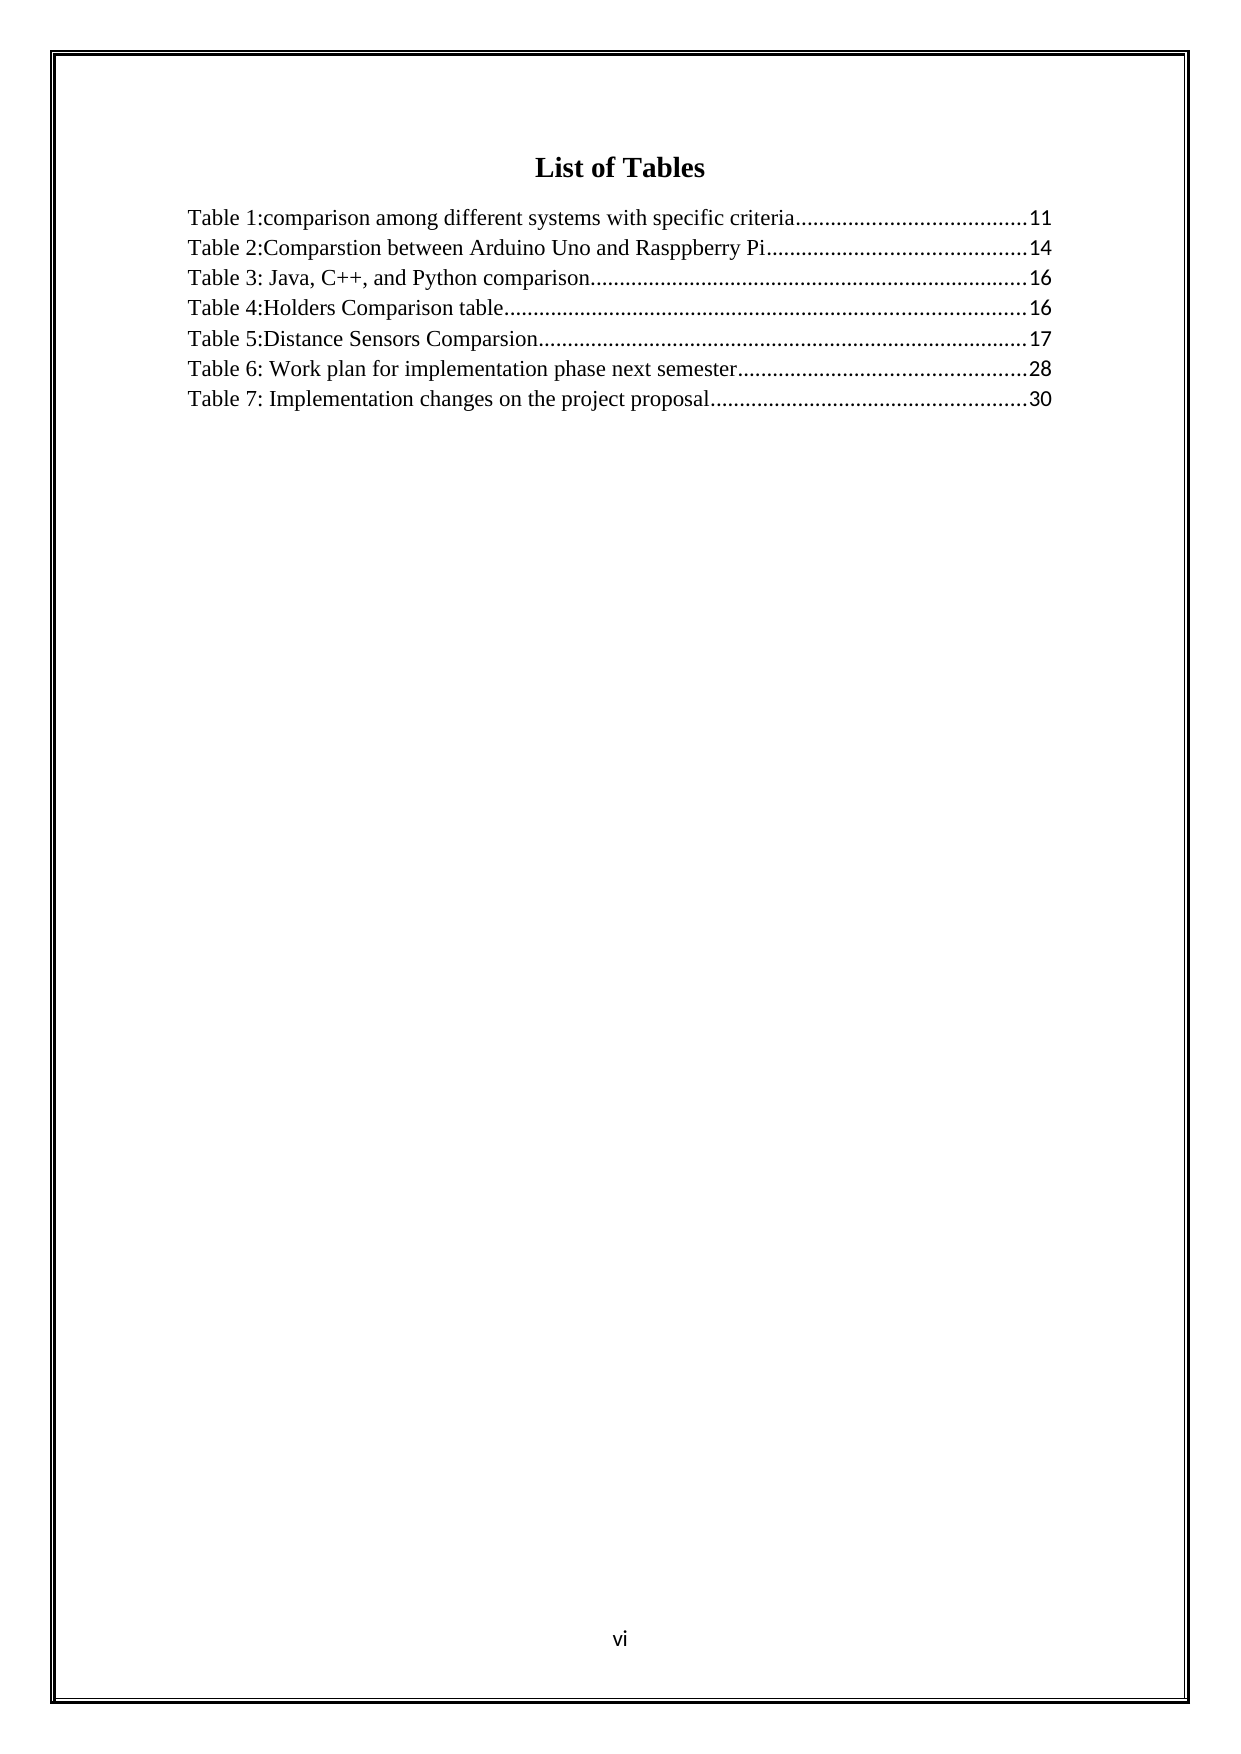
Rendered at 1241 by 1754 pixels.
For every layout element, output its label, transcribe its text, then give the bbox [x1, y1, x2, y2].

text Table 3: Java, C++, and Python comparison 16 [187, 263, 1053, 291]
text Table 4:Holders Comparison table 16 [187, 293, 1053, 321]
text Table 5:Distance Sensors Comparsion 17 [187, 324, 1053, 352]
text Table 6: Work plan for implementation phase next semester 28 [187, 354, 1053, 382]
text Table 7: Implementation changes on the project proposal 30 [187, 384, 1053, 412]
text List of Tables [187, 150, 1053, 183]
text Table 2:Comparstion between Arduino Uno and Rasppberry Pi 14 [187, 233, 1053, 261]
text Table 1:comparison among different systems with specific criteria 11 [187, 203, 1053, 231]
